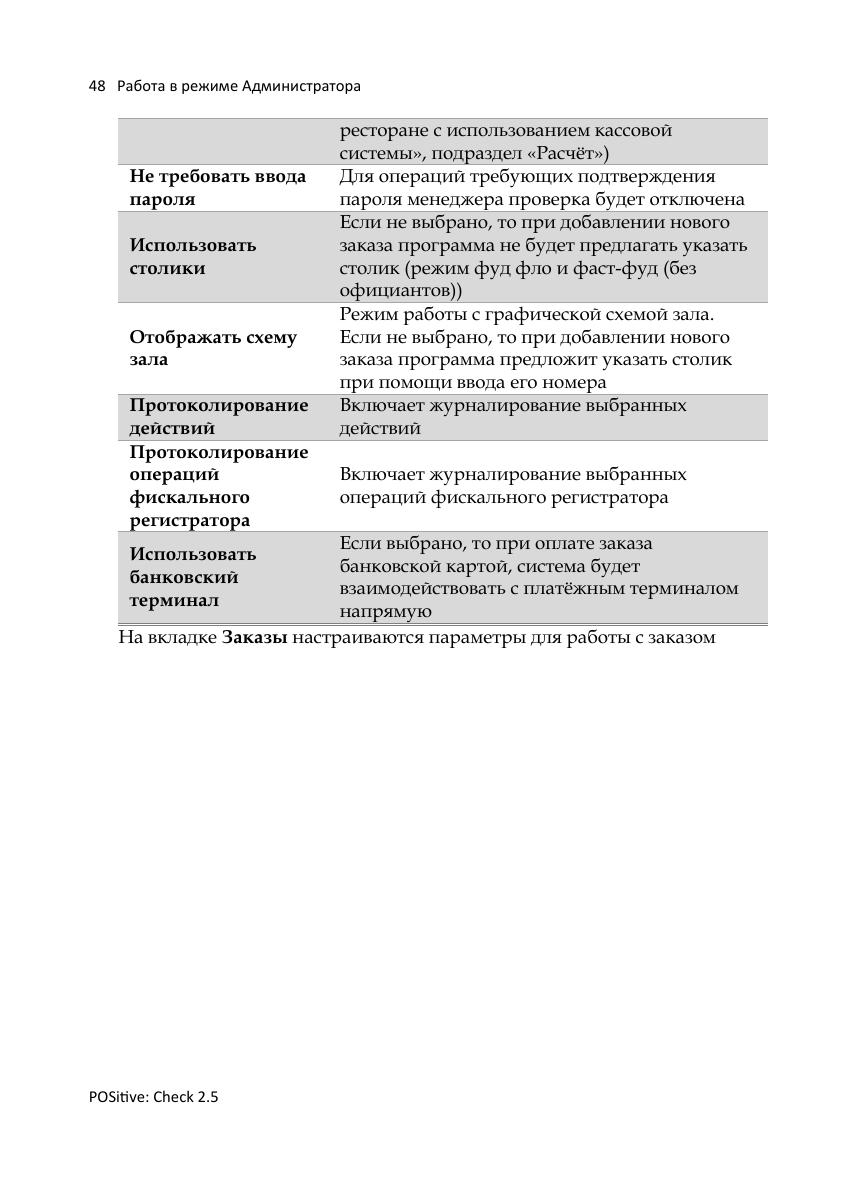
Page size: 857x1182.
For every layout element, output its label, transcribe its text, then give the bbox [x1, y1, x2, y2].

table_cell Включает журналирование выбранных действий [328, 395, 768, 440]
table_cell Для операций требующих подтверждения пароля менеджера проверка будет отключена [328, 165, 768, 211]
table_cell Режим работы с графической схемой зала. Если не выбрано, то при добавлении нового заказа программа предложит указать столик при помощи ввода его номера [328, 303, 768, 393]
table_cell Протоколирование действий [118, 395, 328, 440]
table_cell Если не выбрано, то при добавлении нового заказа программа не будет предлагать указать столик (режим фуд фло и фаст-фуд (без официантов)) [328, 212, 768, 302]
table_cell Включает журналирование выбранных операций фискального регистратора [328, 441, 768, 531]
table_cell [118, 119, 328, 164]
table_cell Протоколирование операций фискального регистратора [118, 441, 328, 531]
table_cell Использовать столики [118, 212, 328, 302]
table_cell Не требовать ввода пароля [118, 165, 328, 211]
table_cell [328, 119, 768, 164]
table_cell Если выбрано, то при оплате заказа банковской картой, система будет взаимодействовать с платёжным терминалом напрямую [328, 532, 768, 623]
text На вкладке Заказы настраиваются параметры для работы с заказом [89, 626, 768, 648]
table_cell Использовать банковский терминал [118, 532, 328, 623]
table_cell Отображать схему зала [118, 303, 328, 393]
